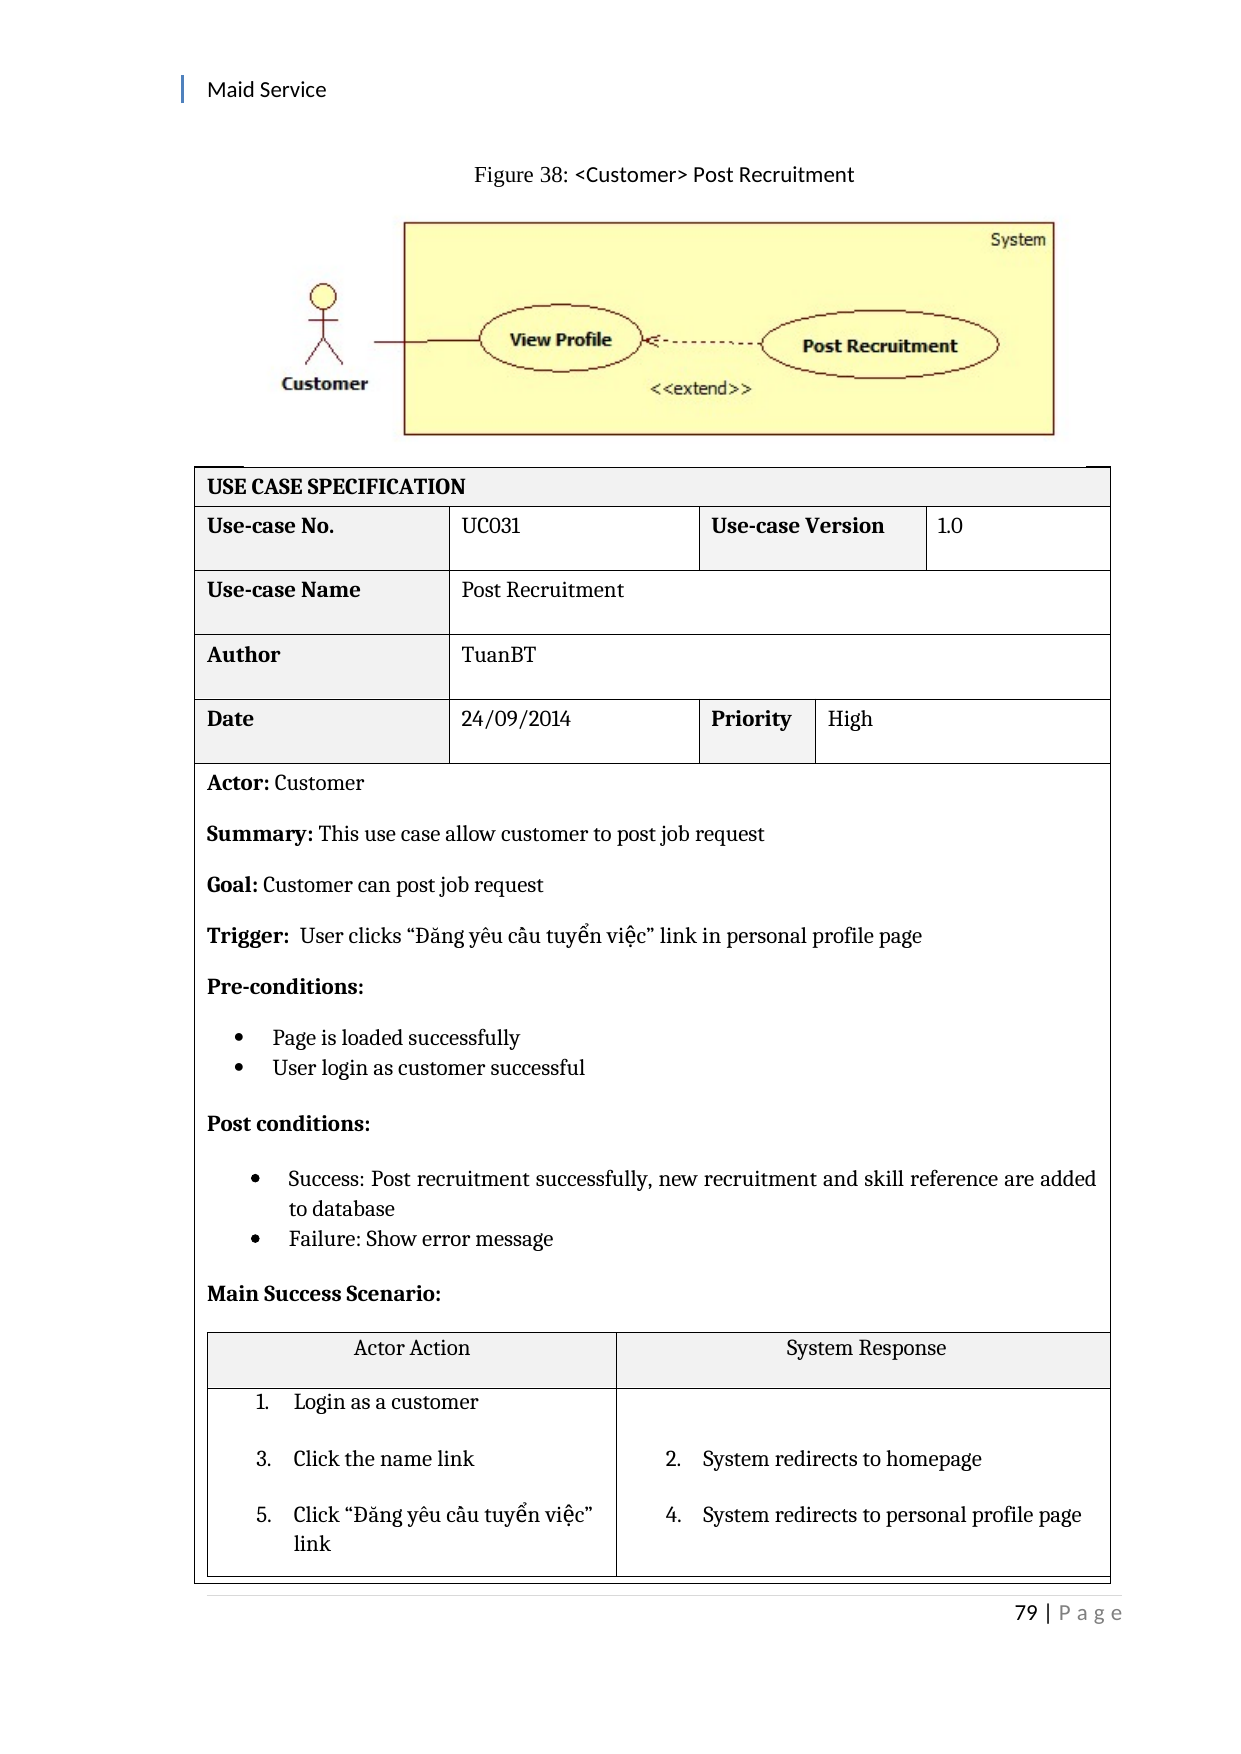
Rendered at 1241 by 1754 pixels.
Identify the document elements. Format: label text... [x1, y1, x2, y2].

table_cell 24/09/2014 [450, 700, 699, 763]
table_cell High [816, 700, 1110, 763]
table_cell Author [195, 635, 449, 698]
table_cell Priority [700, 700, 815, 763]
table_header USE CASE SPECIFICATION [195, 468, 1110, 506]
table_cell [195, 764, 1110, 1583]
picture [243, 191, 1086, 467]
table_cell Use-case No. [195, 507, 449, 570]
table_cell TuanBT [450, 635, 1110, 698]
table_cell Post Recruitment [450, 571, 1110, 634]
table_cell Use-case Name [195, 571, 449, 634]
table_cell Date [195, 700, 449, 763]
table_cell Use-case Version [700, 507, 926, 570]
text Figure 38: <Customer> Post Recruitment [207, 160, 1122, 188]
table_cell UC031 [450, 507, 699, 570]
table_cell 1.0 [927, 507, 1110, 570]
